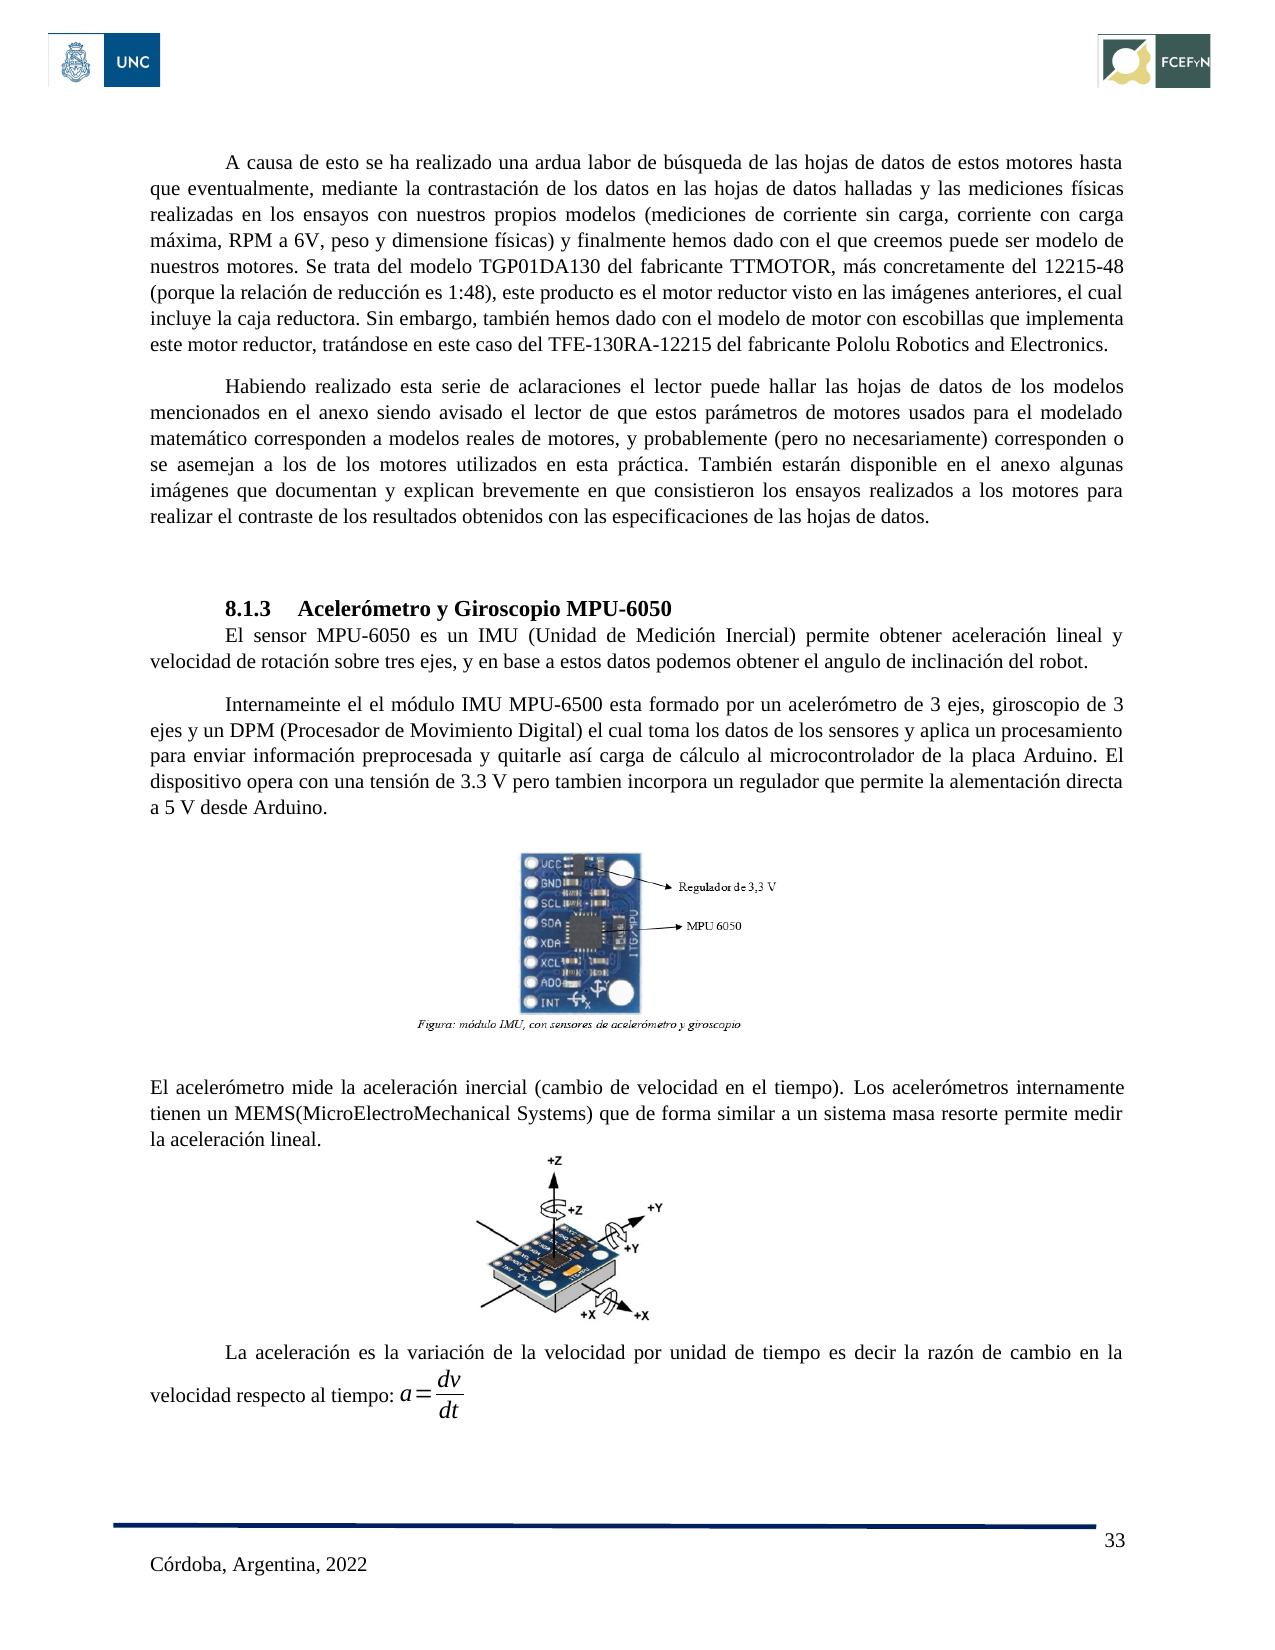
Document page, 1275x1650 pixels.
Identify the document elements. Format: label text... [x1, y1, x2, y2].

text El sensor MPU-6050 es un IMU (Unidad de Medición Inercial) permite obtener aceleración lineal y velocidad de rotación sobre tres ejes, y en base a estos datos podemos obtener el angulo de inclinación del robot. [150, 623, 1125, 673]
picture [470, 1154, 665, 1325]
text La aceleración es la variación de la velocidad por unidad de tiempo es decir la razón de cambio en la velocidad respecto al tiempo: [150, 1340, 1125, 1425]
picture [389, 839, 780, 1037]
picture [47, 33, 160, 87]
subtitle Acelerómetro y Giroscopio MPU-6050 [225, 594, 1125, 621]
picture [1097, 34, 1211, 88]
text Internameinte el el módulo IMU MPU-6500 esta formado por un acelerómetro de 3 ejes, giroscopio de 3 ejes y un DPM (Procesador de Movimiento Digital) el cual toma los datos de los sensores y aplica un procesamiento para enviar información preprocesada y quitarle así carga de cálculo al microcontrolador de la placa Arduino. El dispositivo opera con una tensión de 3.3 V pero tambien incorpora un regulador que permite la alementación directa a 5 V desde Arduino. [150, 692, 1125, 819]
text Habiendo realizado esta serie de aclaraciones el lector puede hallar las hojas de datos de los modelos mencionados en el anexo siendo avisado el lector de que estos parámetros de motores usados para el modelado matemático corresponden a modelos reales de motores, y probablemente (pero no necesariamente) corresponden o se asemejan a los de los motores utilizados en esta práctica. También estarán disponible en el anexo algunas imágenes que documentan y explican brevemente en que consistieron los ensayos realizados a los motores para realizar el contraste de los resultados obtenidos con las especificaciones de las hojas de datos. [150, 374, 1125, 528]
text El acelerómetro mide la aceleración inercial (cambio de velocidad en el tiempo). Los acelerómetros internamente tienen un MEMS(MicroElectroMechanical Systems) que de forma similar a un sistema masa resorte permite medir la aceleración lineal. [150, 1075, 1125, 1151]
text A causa de esto se ha realizado una ardua labor de búsqueda de las hojas de datos de estos motores hasta que eventualmente, mediante la contrastación de los datos en las hojas de datos halladas y las mediciones físicas realizadas en los ensayos con nuestros propios modelos (mediciones de corriente sin carga, corriente con carga máxima, RPM a 6V, peso y dimensione físicas) y finalmente hemos dado con el que creemos puede ser modelo de nuestros motores. Se trata del modelo TGP01DA130 del fabricante TTMOTOR, más concretamente del 12215-48 (porque la relación de reducción es 1:48), este producto es el motor reductor visto en las imágenes anteriores, el cual incluye la caja reductora. Sin embargo, también hemos dado con el modelo de motor con escobillas que implementa este motor reductor, tratándose en este caso del TFE-130RA-12215 del fabricante Pololu Robotics and Electronics. [150, 150, 1125, 356]
